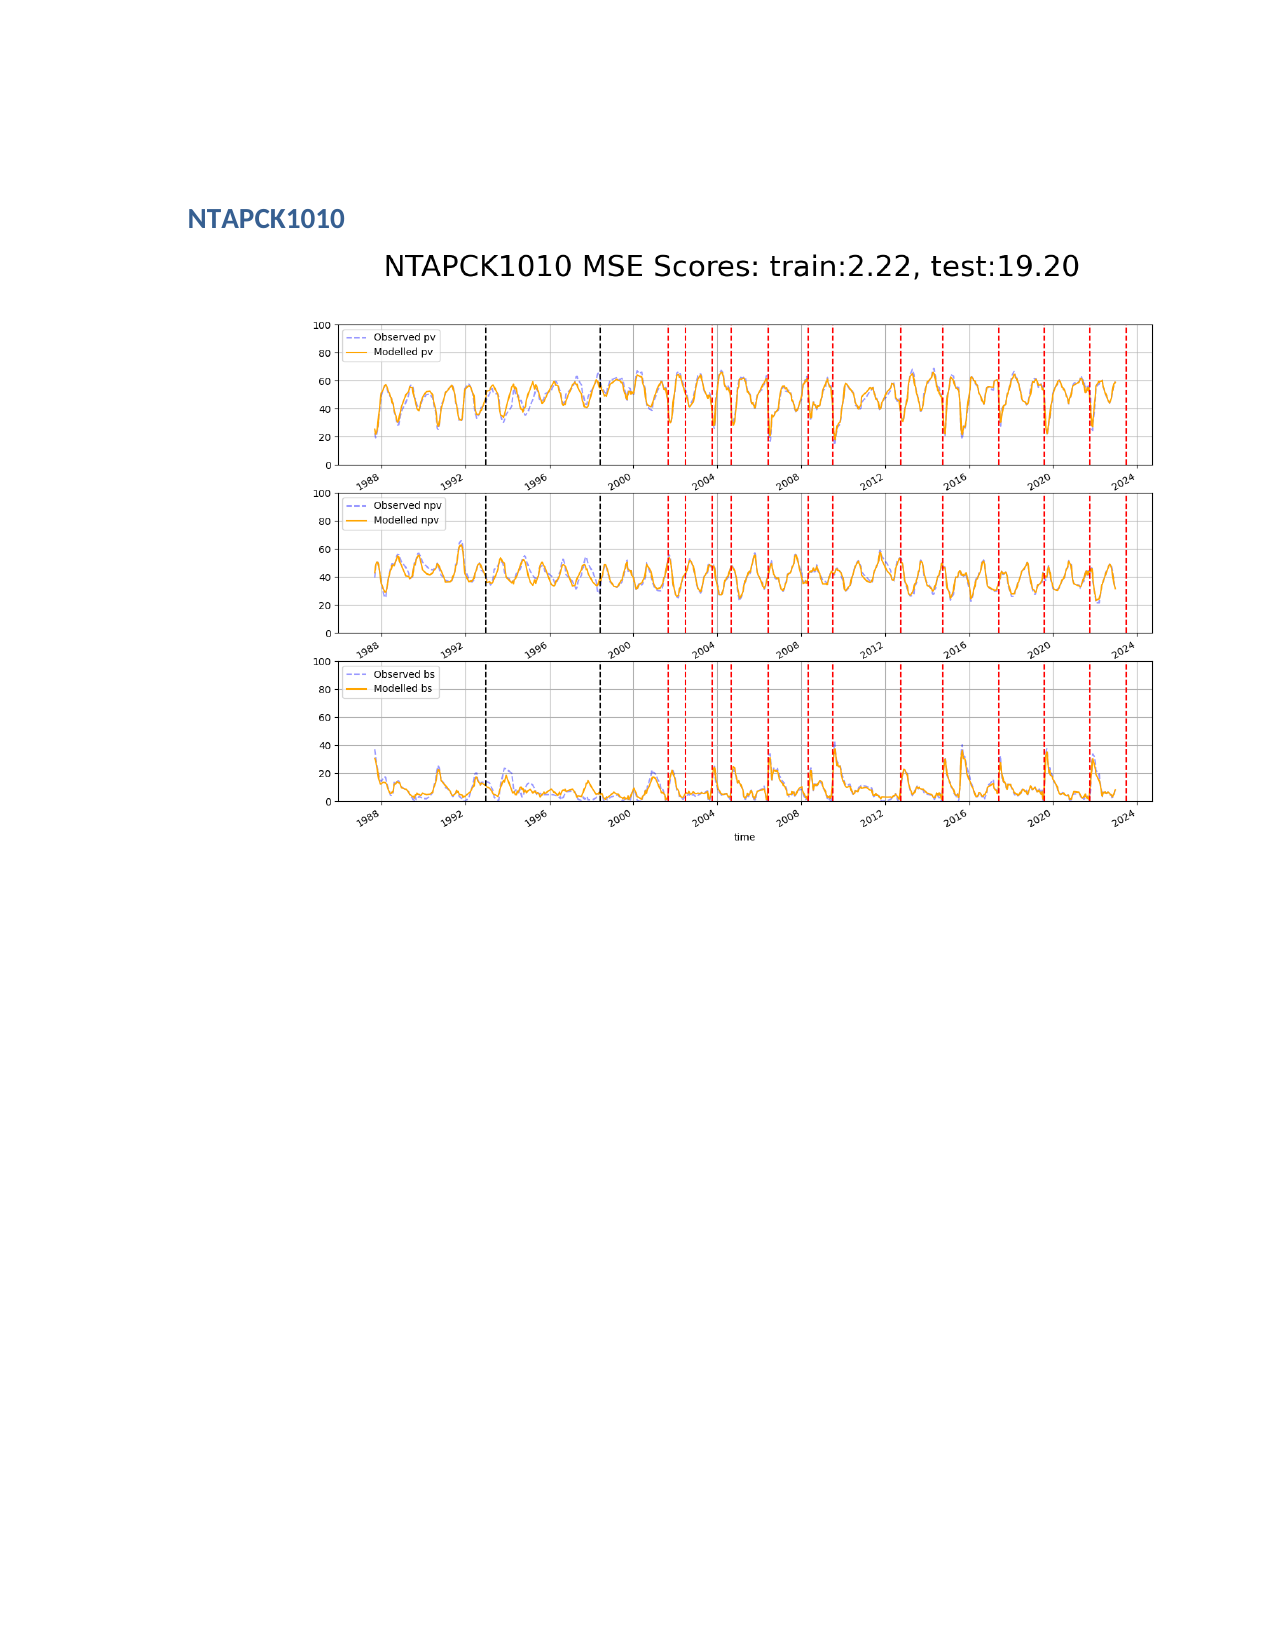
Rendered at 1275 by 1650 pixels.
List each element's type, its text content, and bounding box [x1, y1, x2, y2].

subtitle NTAPCK1010 [187, 200, 1087, 236]
picture [206, 241, 1257, 941]
